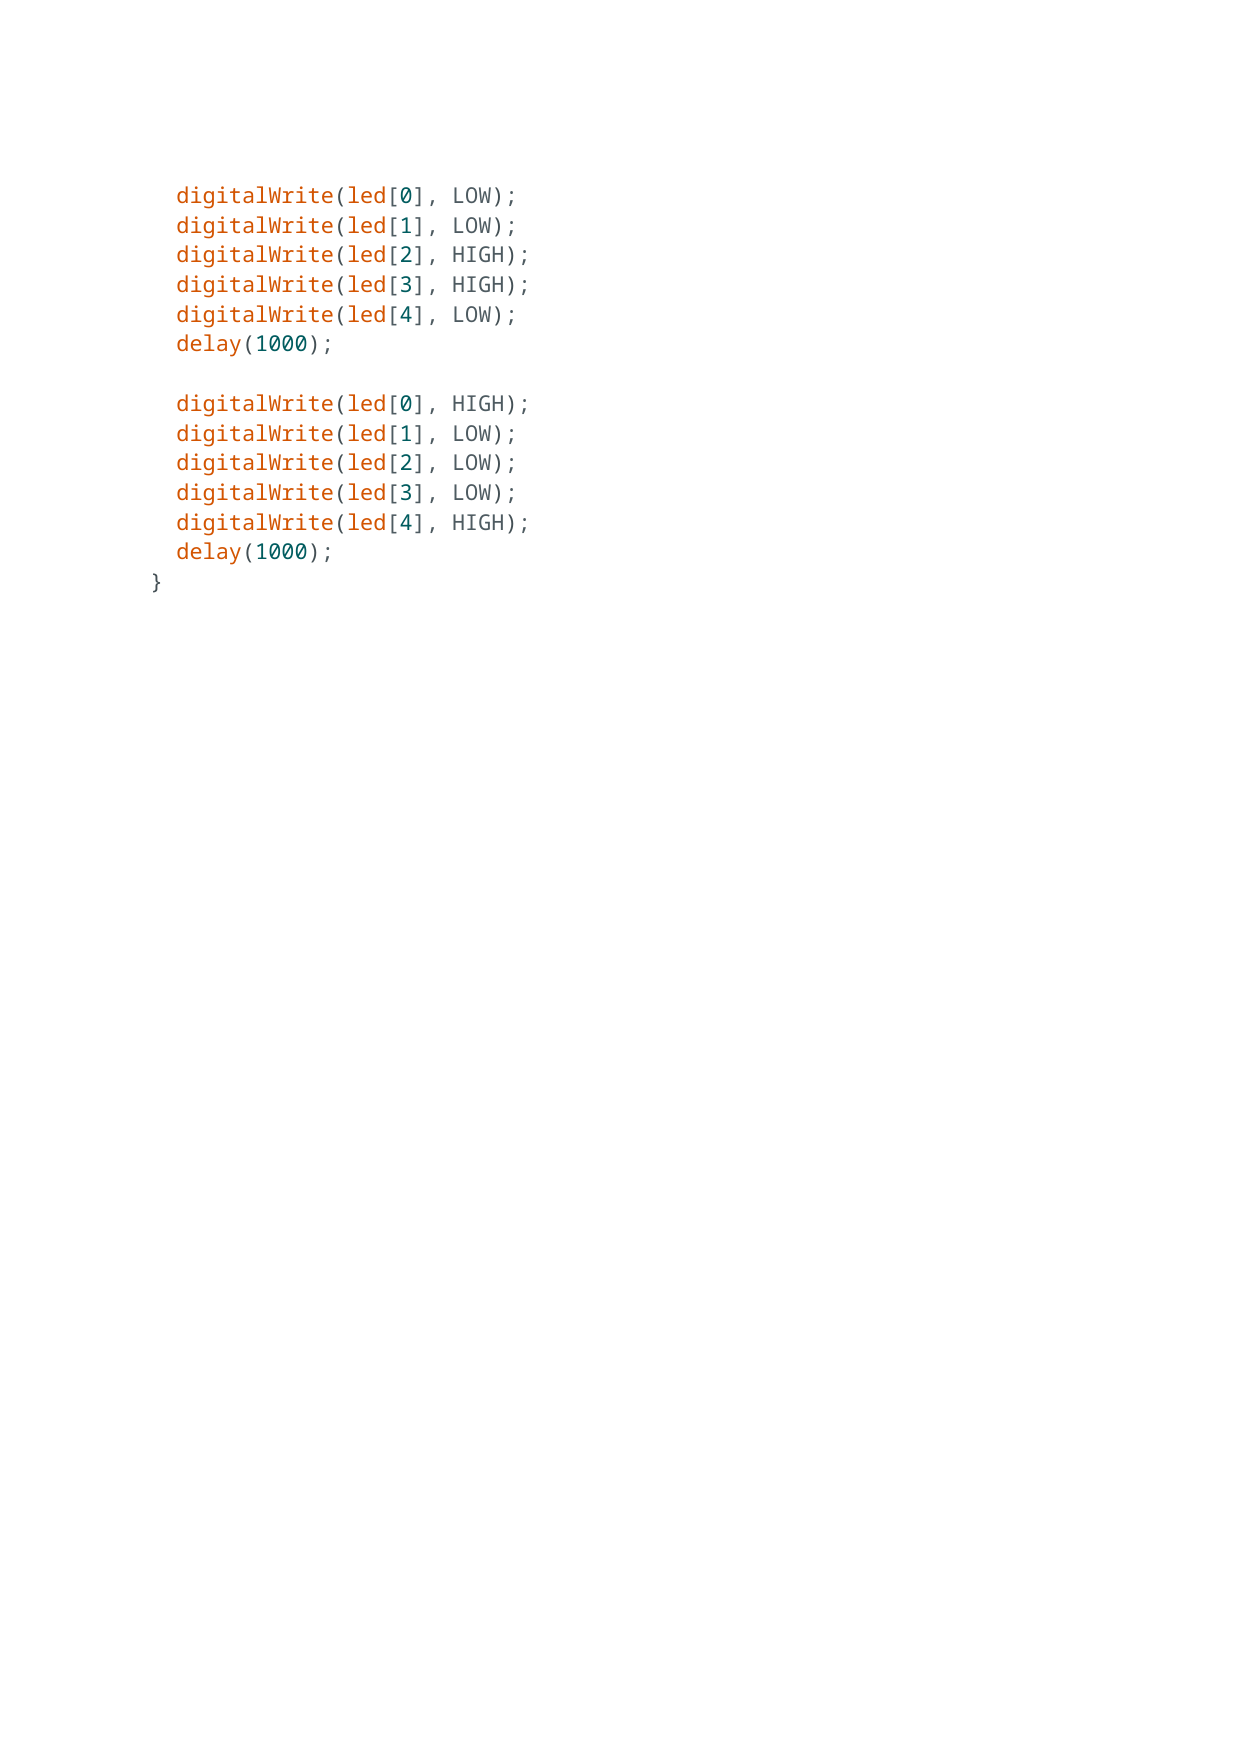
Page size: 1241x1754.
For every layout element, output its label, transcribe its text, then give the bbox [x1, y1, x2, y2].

text digitalWrite(led[4], HIGH); [150, 506, 1090, 536]
text digitalWrite(led[1], LOW); [150, 209, 1090, 239]
text digitalWrite(led[2], HIGH); [150, 239, 1090, 269]
text delay(1000); [150, 536, 1090, 566]
text digitalWrite(led[3], LOW); [150, 477, 1090, 506]
text digitalWrite(led[3], HIGH); [150, 269, 1090, 298]
text digitalWrite(led[4], LOW); [150, 298, 1090, 328]
text digitalWrite(led[0], HIGH); [150, 387, 1090, 417]
text digitalWrite(led[2], LOW); [150, 447, 1090, 477]
text digitalWrite(led[1], LOW); [150, 417, 1090, 447]
text delay(1000); [150, 328, 1090, 358]
text } [150, 566, 1090, 595]
text digitalWrite(led[0], LOW); [150, 180, 1090, 209]
